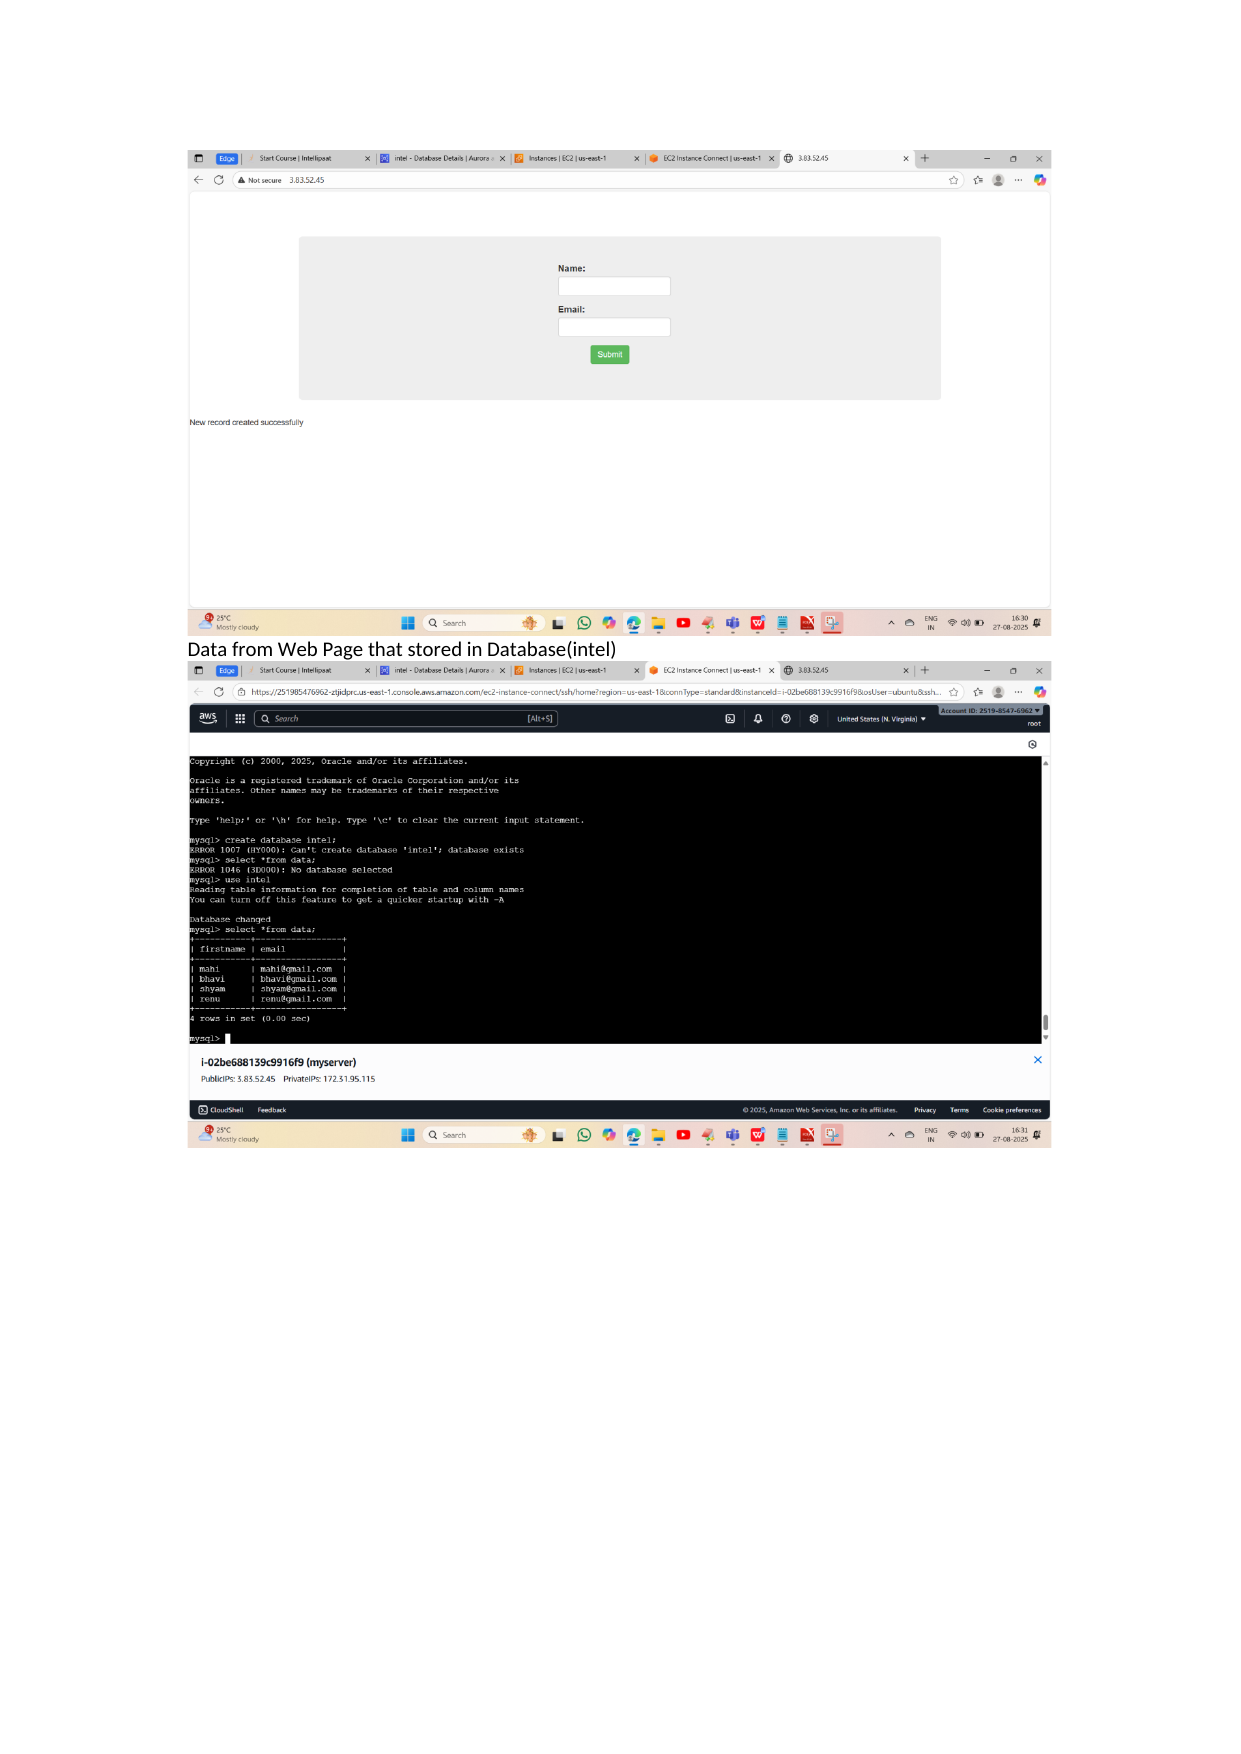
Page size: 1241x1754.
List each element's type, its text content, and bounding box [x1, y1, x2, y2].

text Data from Web Page that stored in Database(intel) [187, 636, 1053, 661]
picture [187, 661, 1052, 1148]
picture [187, 150, 1052, 636]
